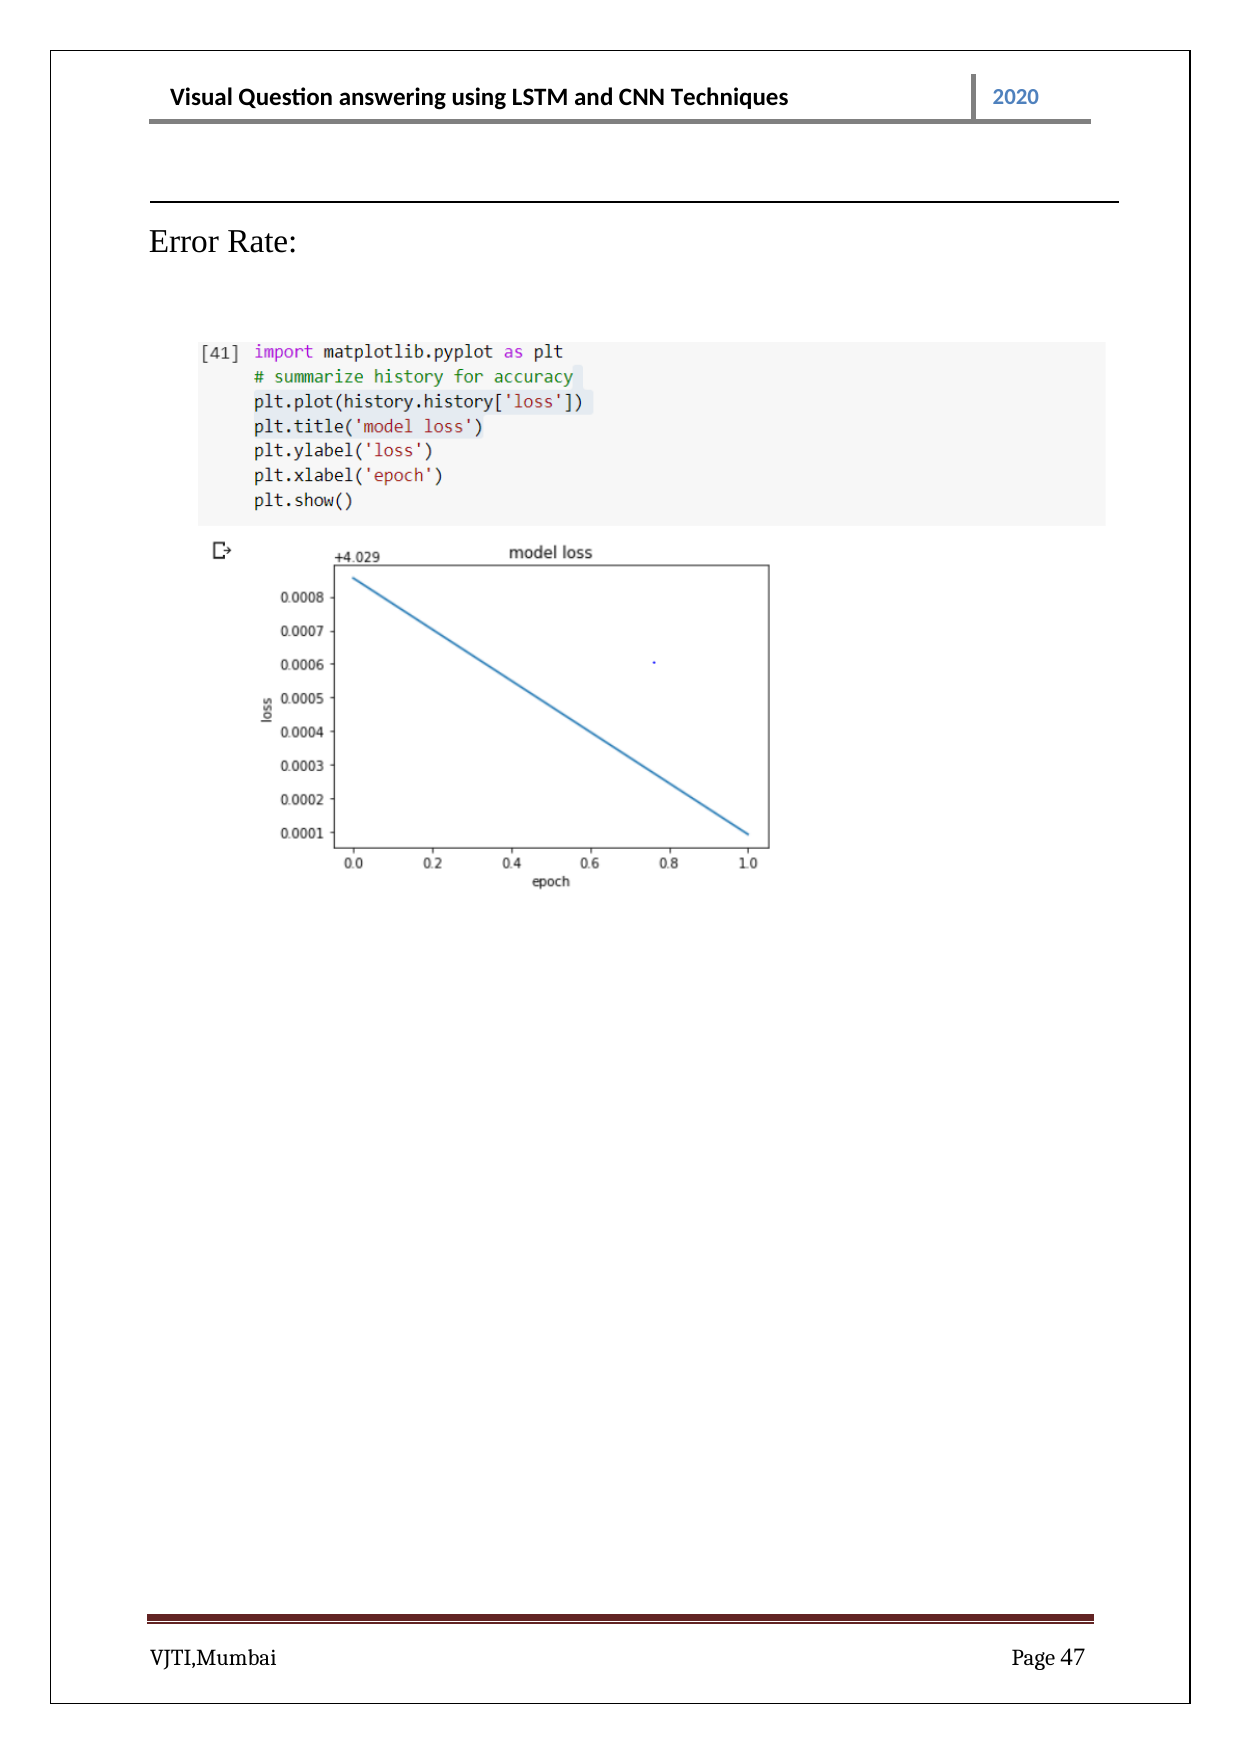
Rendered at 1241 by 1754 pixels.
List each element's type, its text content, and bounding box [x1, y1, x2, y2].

picture [198, 342, 1106, 905]
text Error Rate: [148, 222, 1155, 260]
